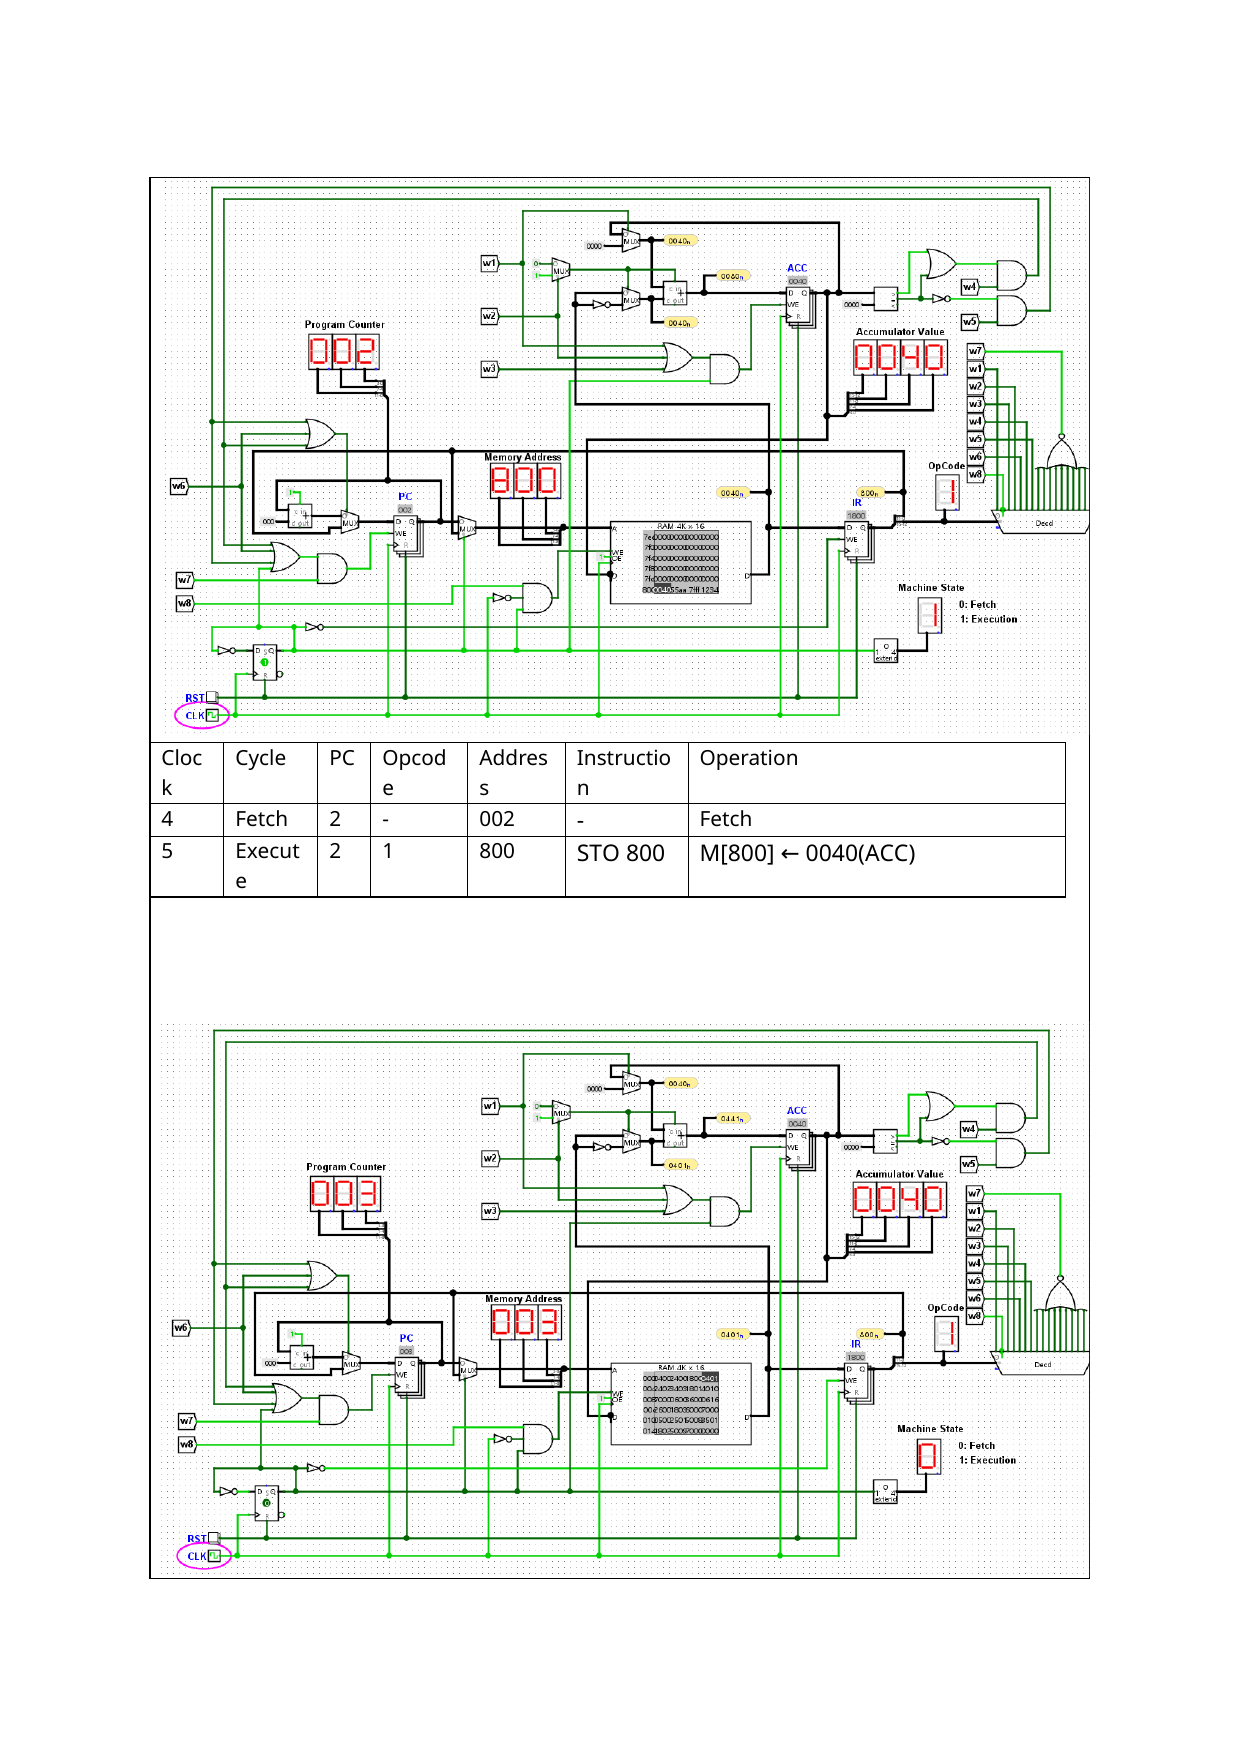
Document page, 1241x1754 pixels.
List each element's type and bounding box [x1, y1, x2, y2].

picture [161, 1021, 1090, 1577]
table_header [151, 178, 1089, 1578]
picture [161, 178, 1090, 735]
